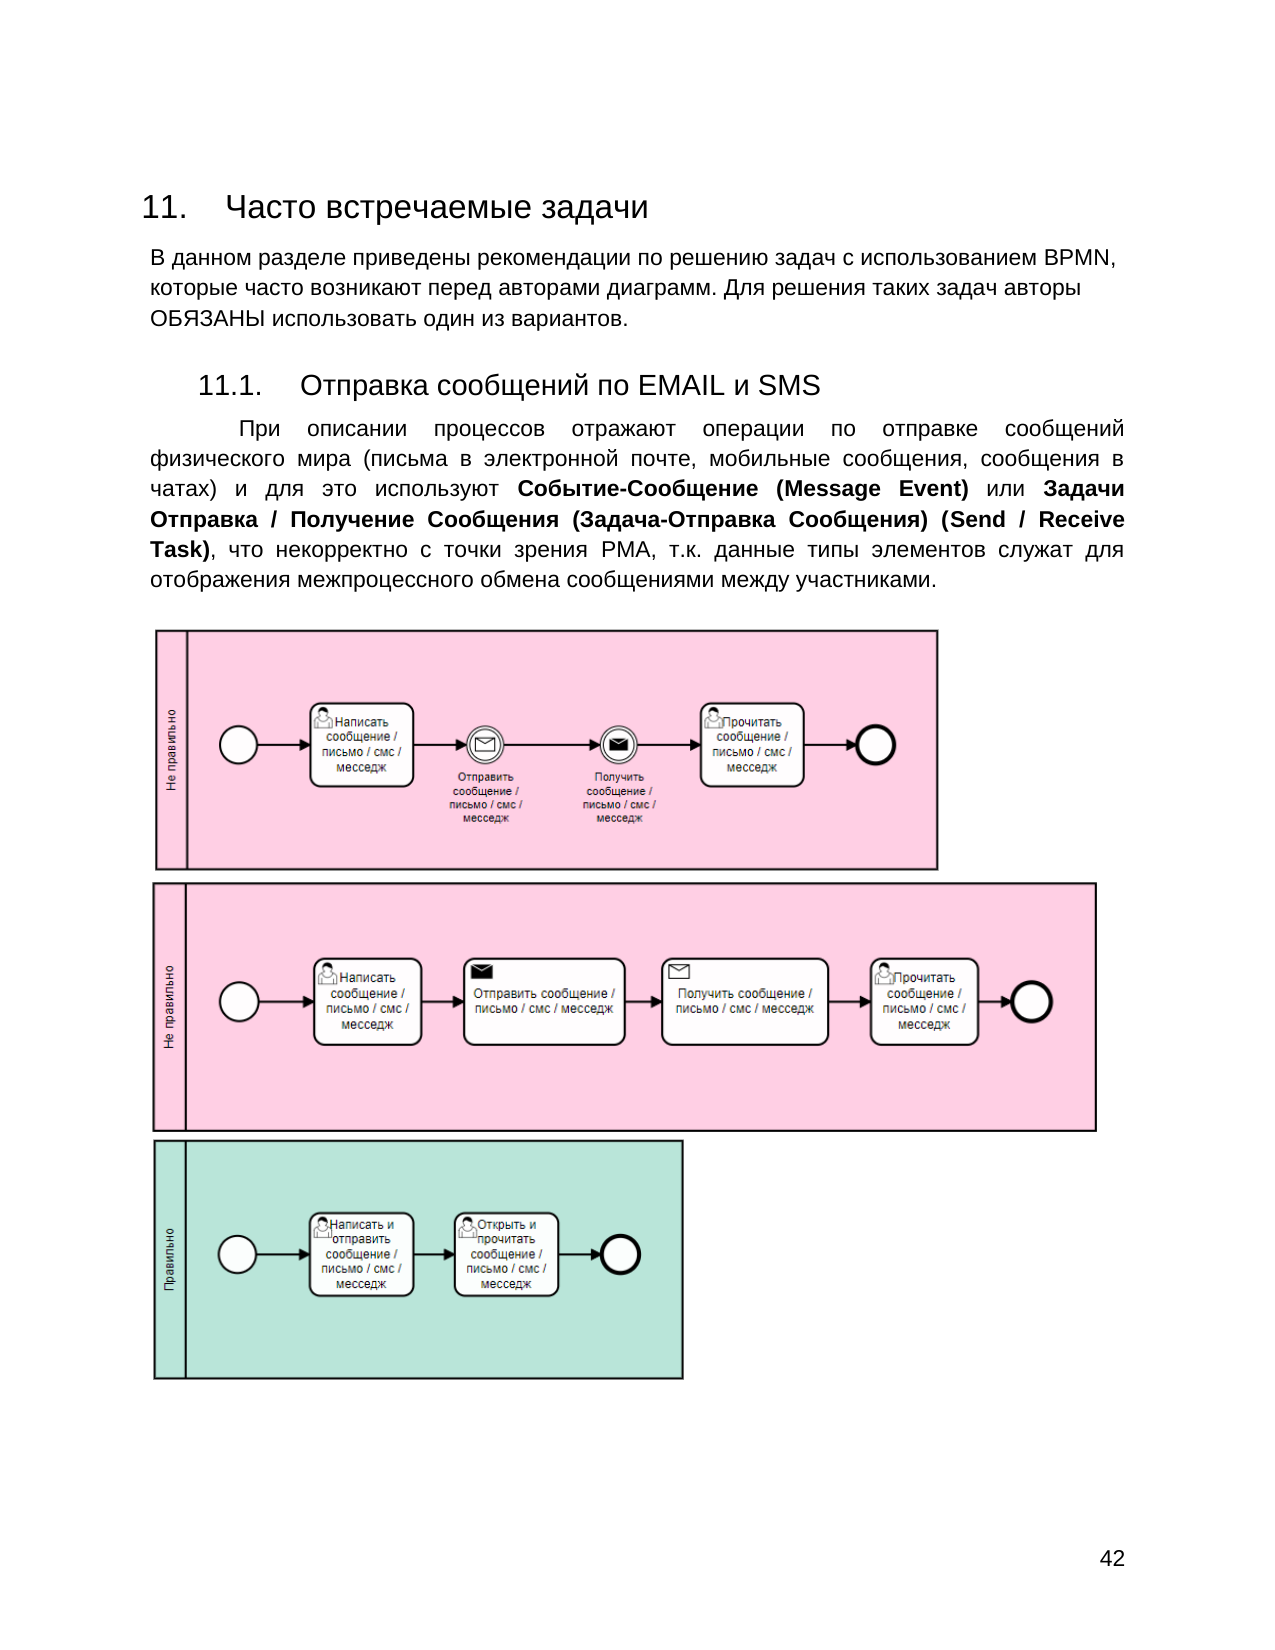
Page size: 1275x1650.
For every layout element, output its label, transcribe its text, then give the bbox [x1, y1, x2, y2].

text В данном разделе приведены рекомендации по решению задач с использованием BPMN, которые часто возникают перед авторами диаграмм. Для решения таких задач авторы ОБЯЗАНЫ использовать один из вариантов. [150, 244, 1125, 331]
picture [150, 626, 945, 876]
subtitle Часто встречаемые задачи [187, 187, 1125, 226]
subtitle Отправка сообщений по EMAIL и SMS [262, 368, 1125, 402]
picture [150, 1136, 686, 1381]
text При описании процессов отражают операции по отправке сообщений физического мира (письма в электронной почте, мобильные сообщения, сообщения в чатах) и для это используют Событие-Сообщение (Message Event) или Задачи Отправка / Получение Сообщения (Задача-Отправка Сообщения) (Send / Receive Task), что некорректно с точки зрения PMA, т.к. данные типы элементов служат для отображения межпроцессного обмена сообщениями между участниками. [150, 415, 1125, 592]
picture [150, 879, 1098, 1133]
